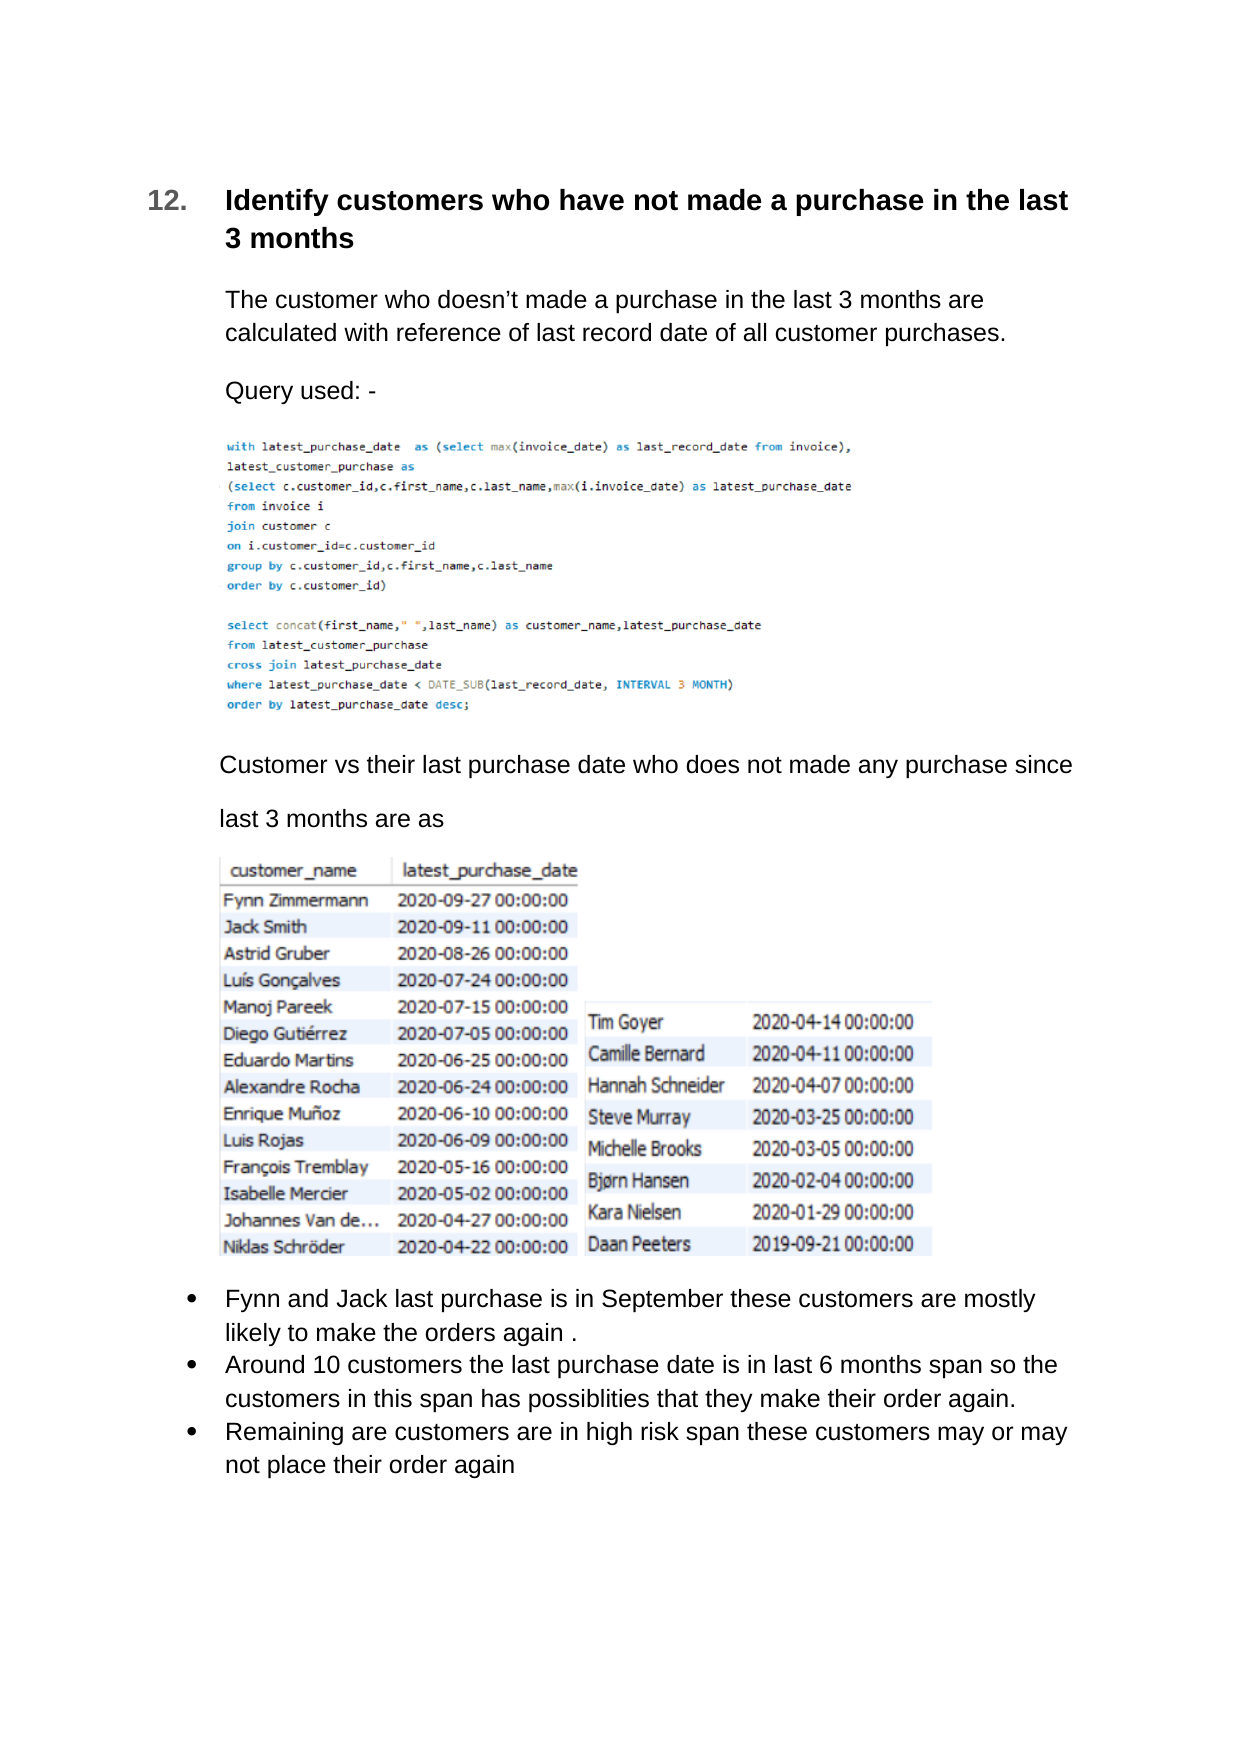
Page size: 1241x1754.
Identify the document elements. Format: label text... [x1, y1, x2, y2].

list Identify customers who have not made a purchase in the last 3 months [187, 183, 1090, 255]
picture [219, 857, 578, 1256]
picture [219, 434, 862, 721]
text Customer vs their last purchase date who does not made any purchase since [150, 750, 1090, 779]
text The customer who doesn’t made a purchase in the last 3 months are calculated with reference of last record date of all customer purchases. [225, 285, 1090, 347]
list Fynn and Jack last purchase is in September these customers are mostly likely to make the orders again . [187, 1284, 1090, 1346]
list Remaining are customers are in high risk span these customers may or may not place their order again [187, 1417, 1090, 1478]
list Around 10 customers the last purchase date is in last 6 months span so the customers in this span has possiblities that they make their order again. [187, 1351, 1090, 1412]
picture [584, 1001, 933, 1256]
text Query used: - [225, 376, 1090, 405]
text last 3 months are as [150, 804, 1090, 833]
